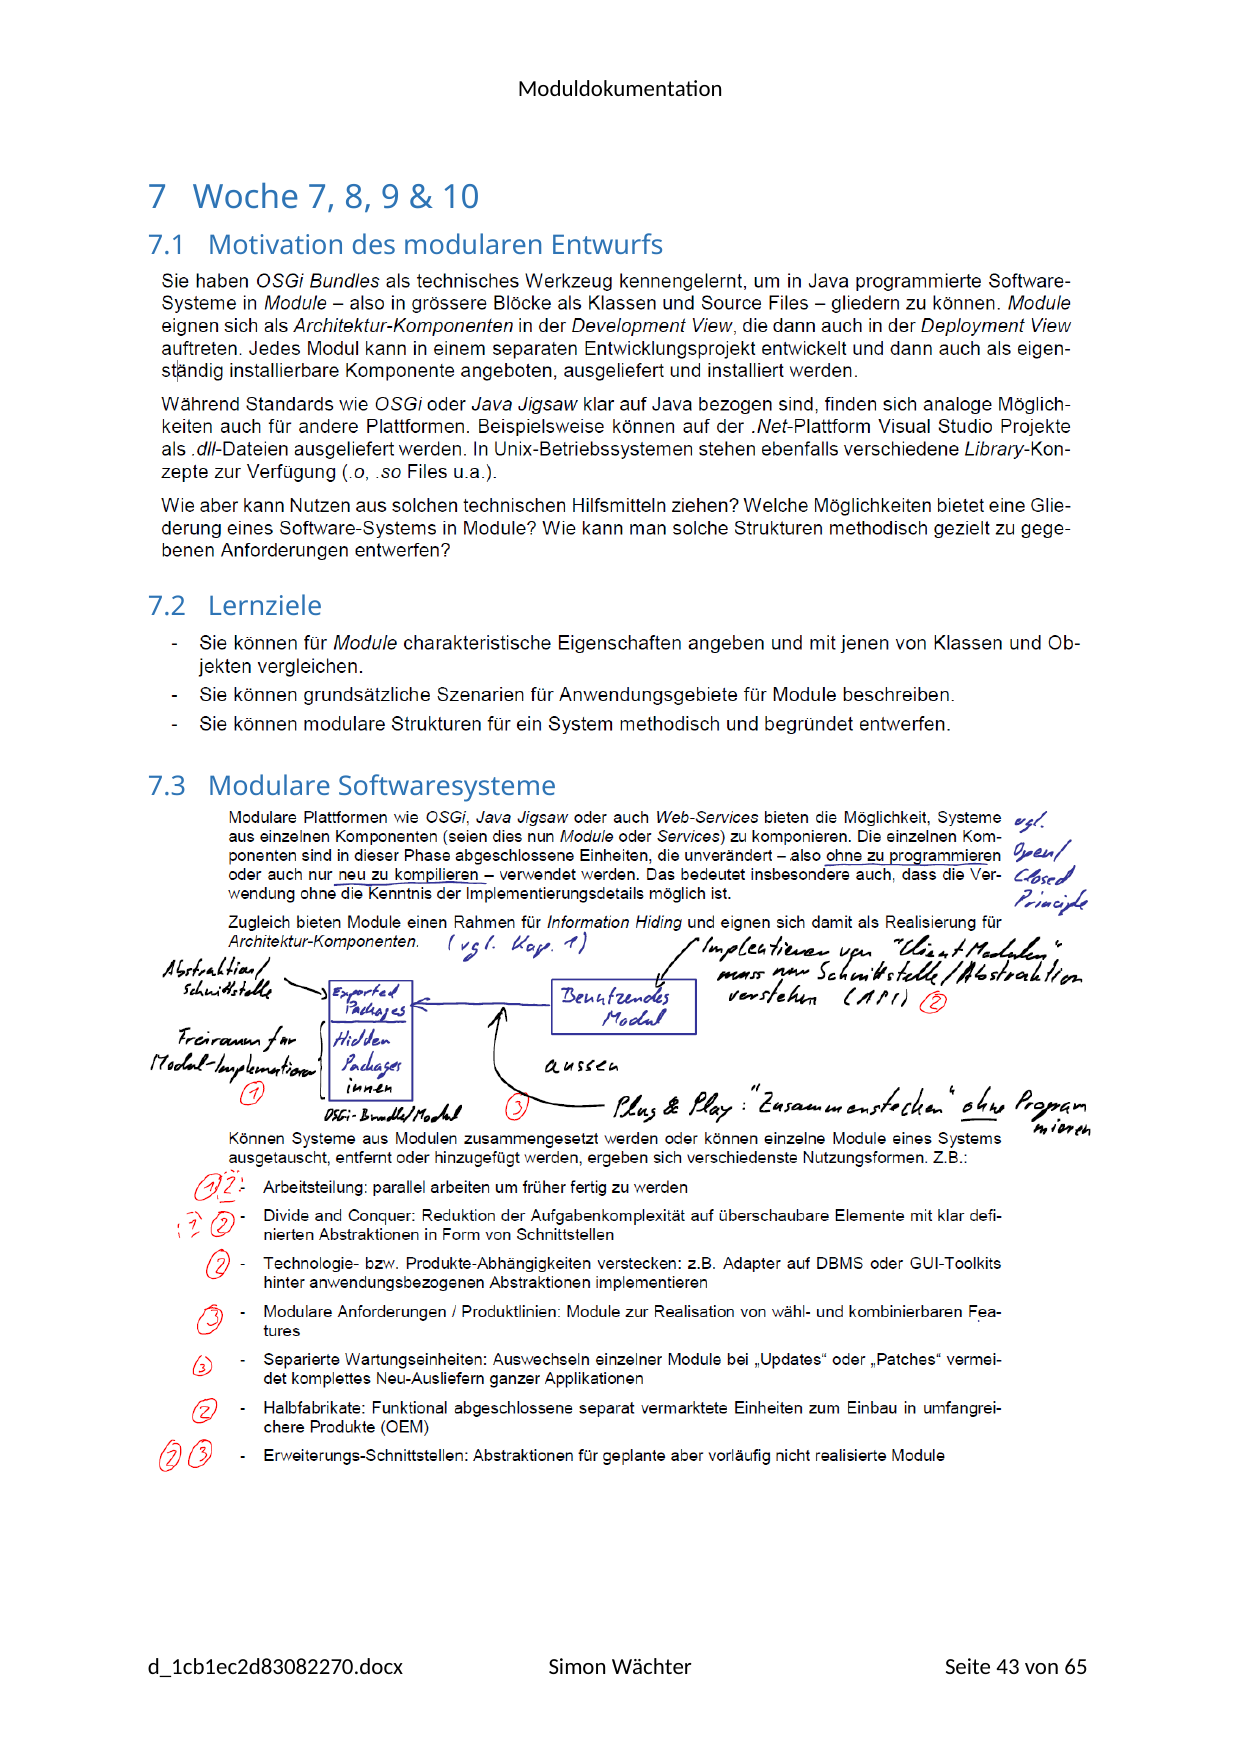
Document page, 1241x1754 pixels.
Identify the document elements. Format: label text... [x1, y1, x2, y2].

picture [147, 626, 1093, 748]
subtitle Woche 7, 8, 9 & 10 [148, 173, 1093, 218]
subtitle Lernziele [148, 587, 1093, 624]
subtitle Modulare Softwaresysteme [148, 767, 1093, 803]
picture [147, 265, 1093, 568]
picture [147, 806, 1093, 1478]
subtitle Motivation des modularen Entwurfs [148, 226, 1093, 263]
